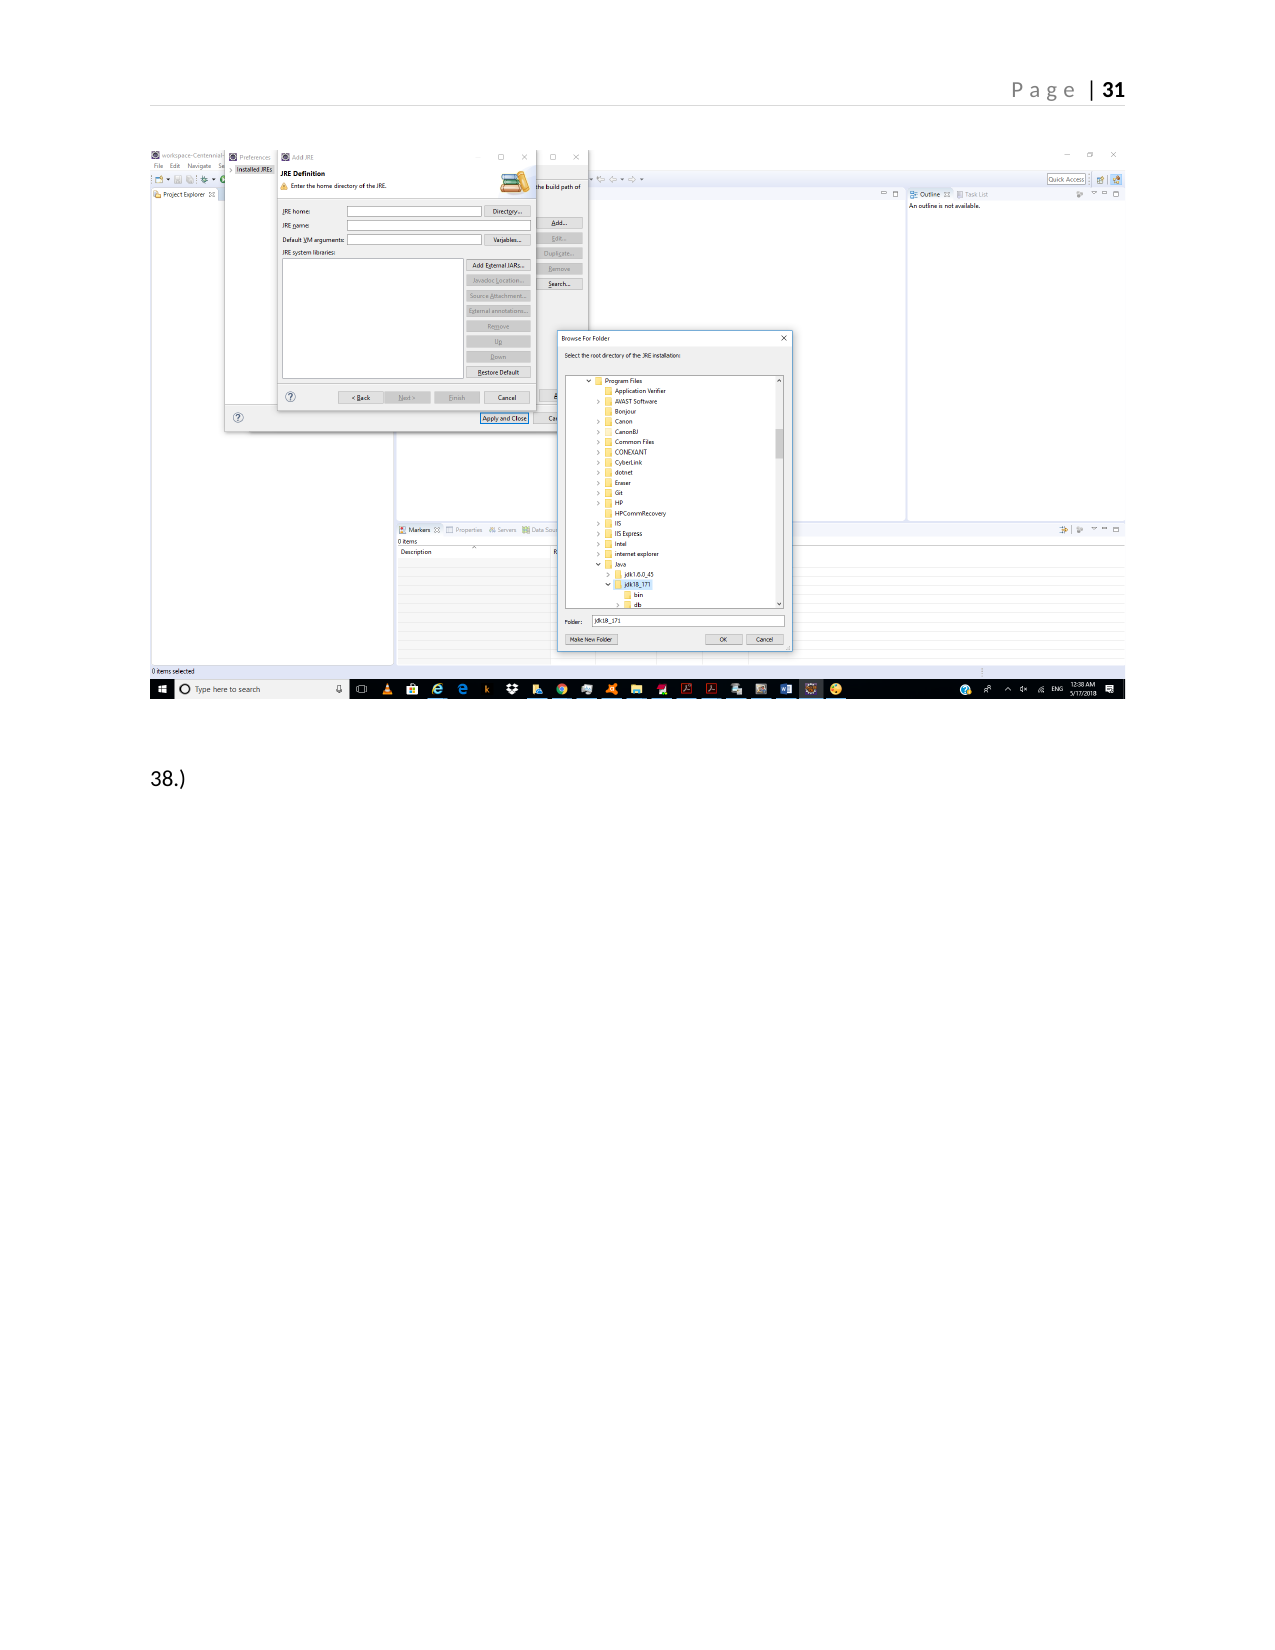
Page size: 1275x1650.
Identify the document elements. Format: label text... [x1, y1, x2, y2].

text 38.) [150, 764, 1125, 792]
picture [150, 150, 1125, 699]
